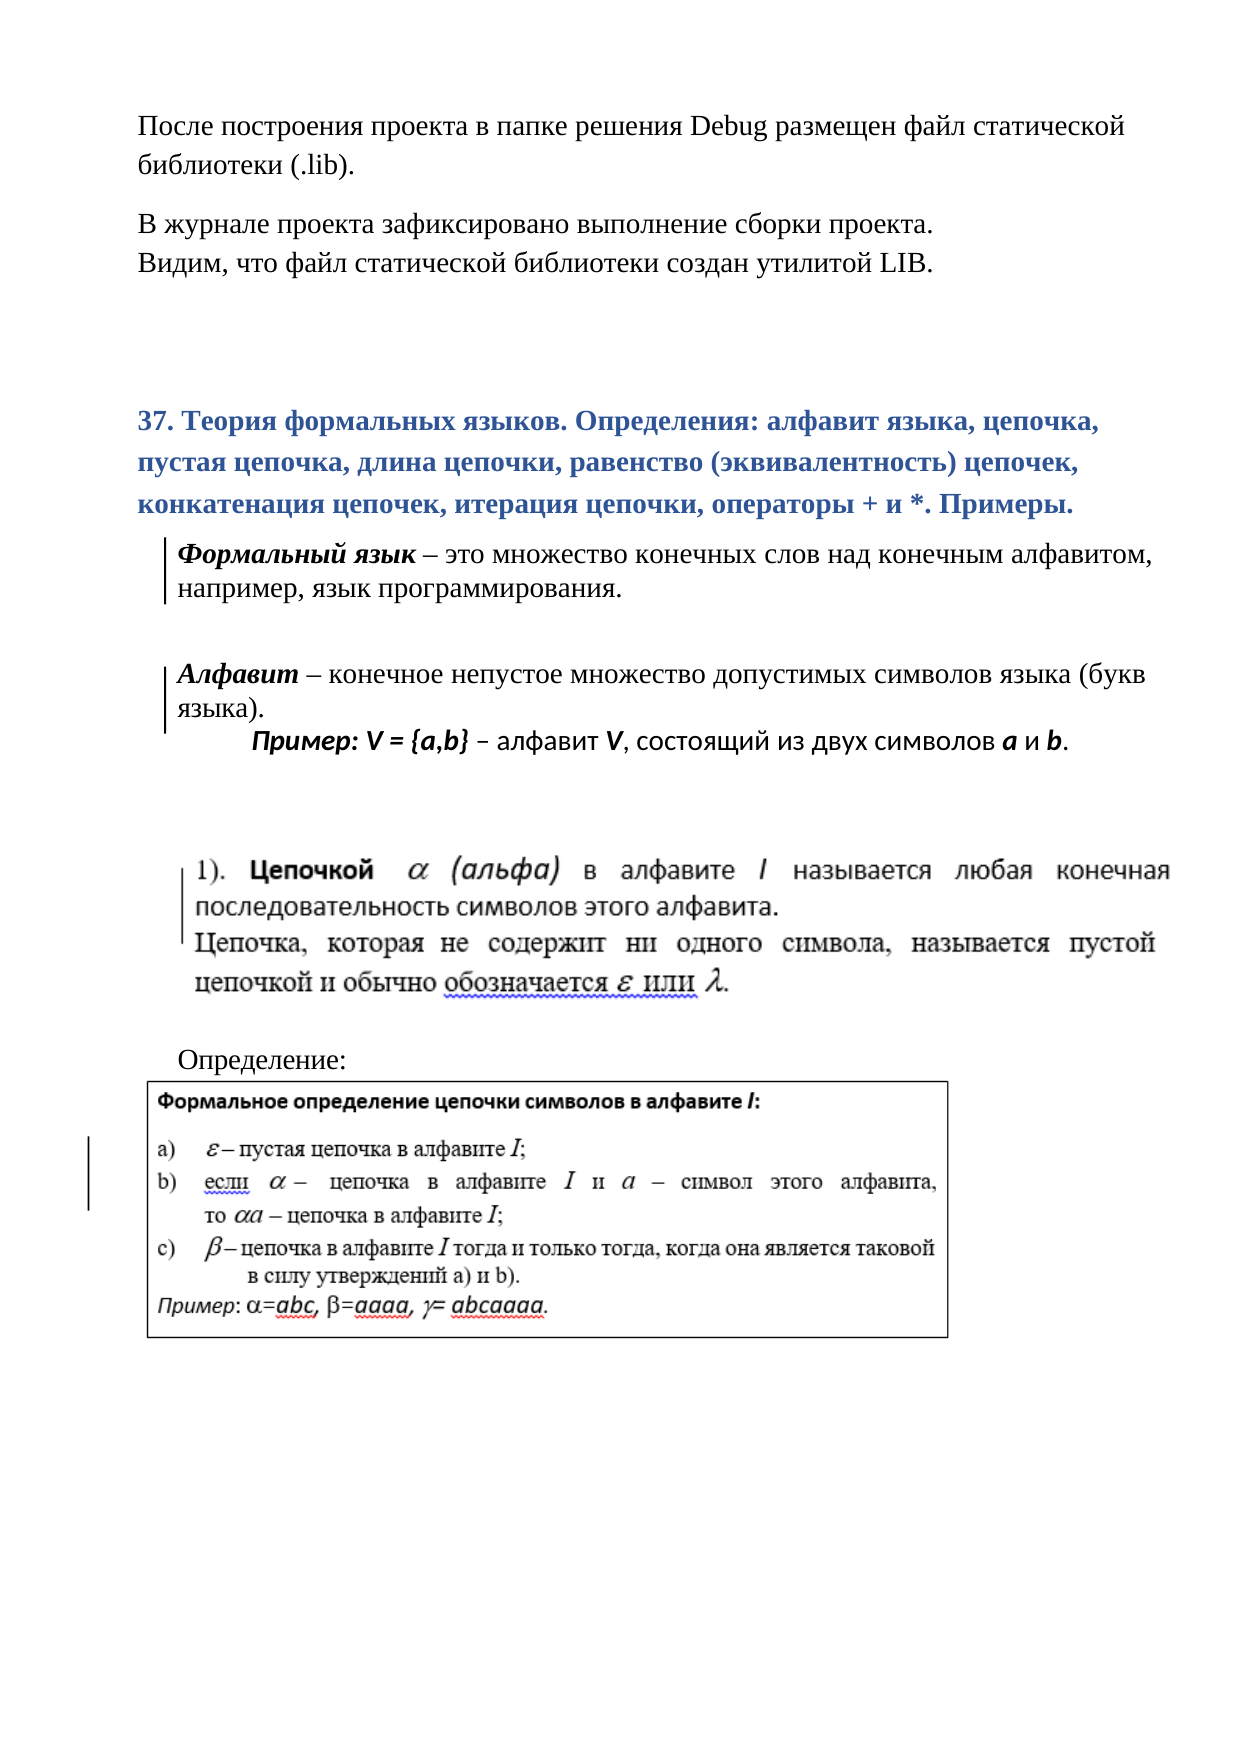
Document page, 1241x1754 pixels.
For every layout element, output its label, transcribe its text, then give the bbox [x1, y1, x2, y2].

picture [137, 1076, 965, 1347]
text Алфавит – конечное непустое множество допустимых символов языка (букв языка). [177, 657, 1176, 724]
text В журнале проекта зафиксировано выполнение сборки проекта. Видим, что файл статической библиотеки создан утилитой LIB. [137, 206, 1176, 278]
text Пример: V = {a,b} – алфавит V, состоящий из двух символов a и b. [251, 724, 1176, 757]
text После построения проекта в папке решения Debug размещен файл статической библиотеки (.lib). [137, 108, 1176, 180]
text Формальный язык – это множество конечных слов над конечным алфавитом, например, язык программирования. [177, 537, 1176, 604]
text Определение: [177, 1042, 1176, 1076]
picture [177, 844, 1195, 1009]
subtitle 37. Теория формальных языков. Определения: алфавит языка, цепочка, пустая цепочка, длина цепочки, равенство (эквивалентность) цепочек, конкатенация цепочек, итерация цепочки, операторы + и *. Примеры. [137, 403, 1176, 522]
